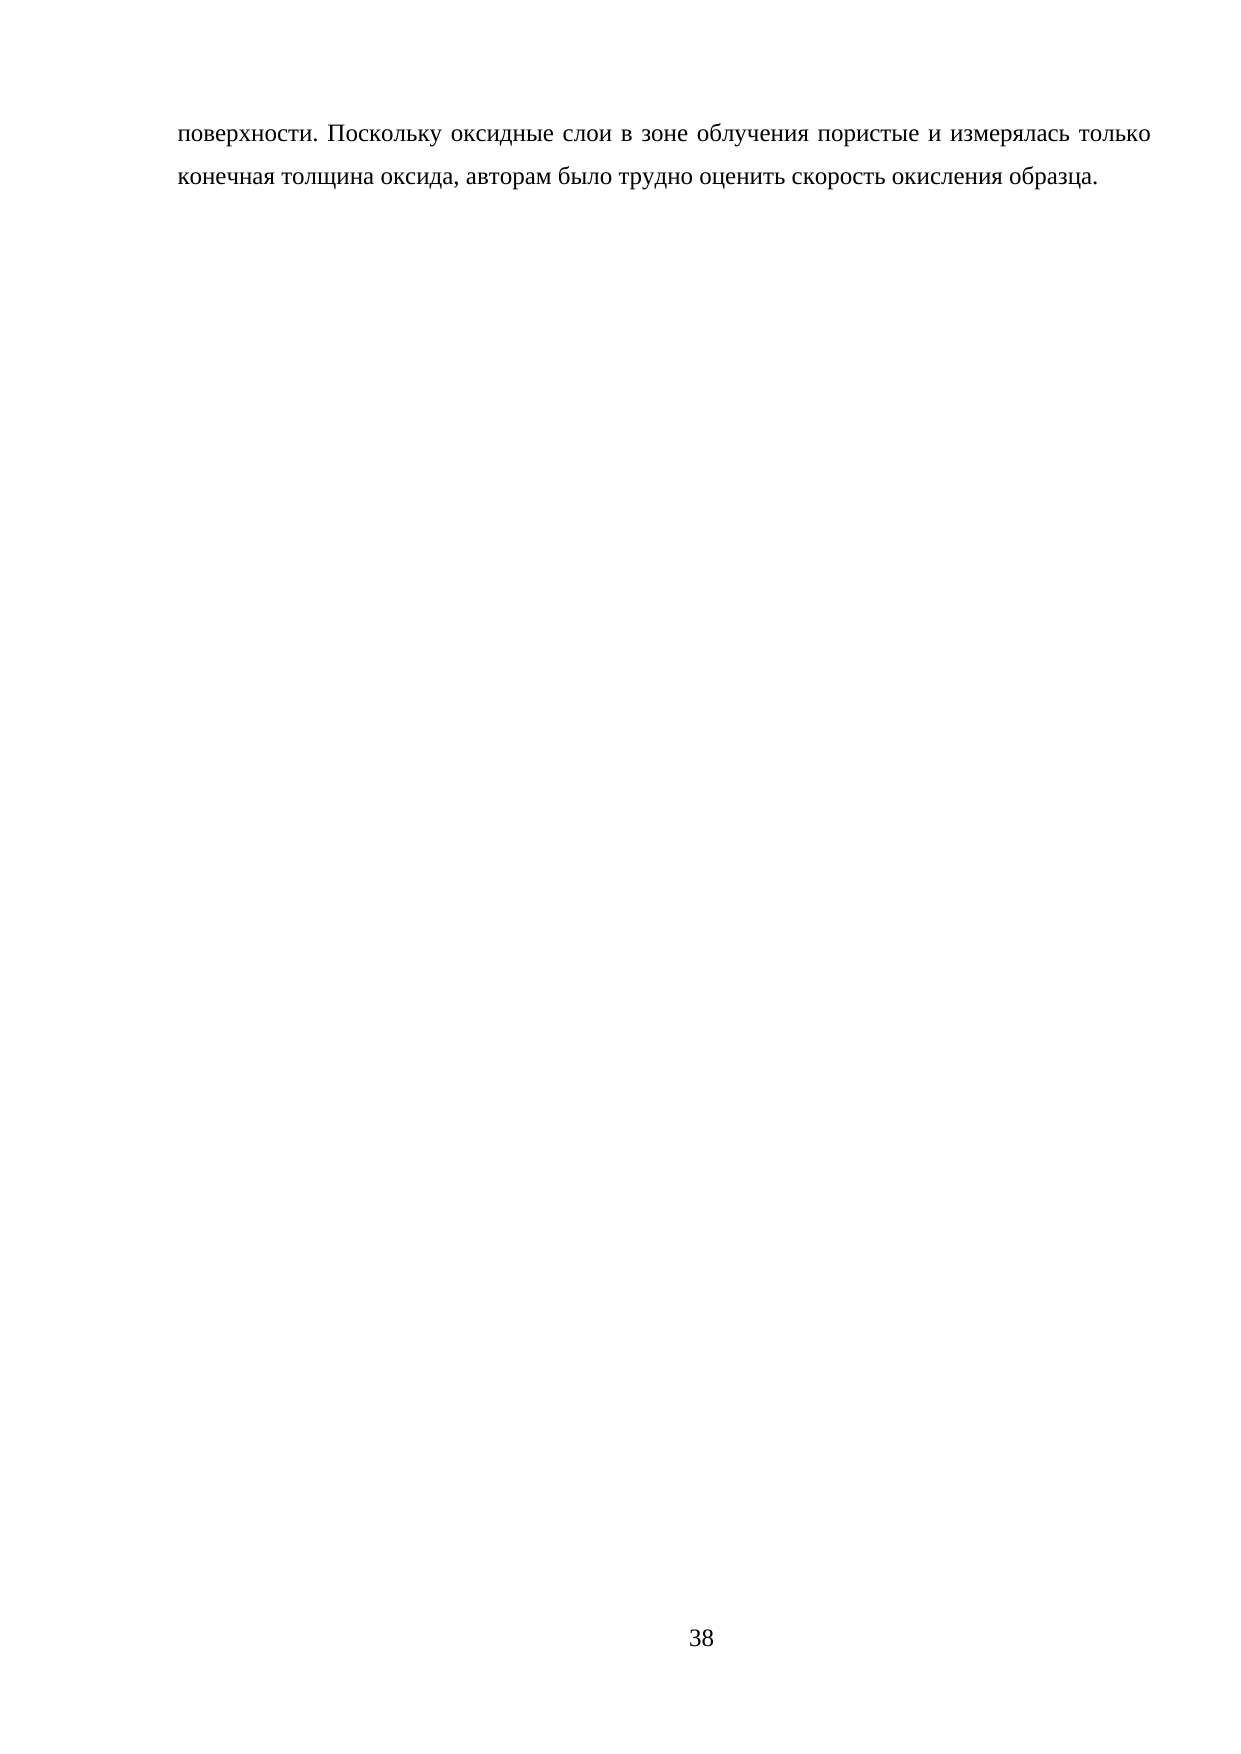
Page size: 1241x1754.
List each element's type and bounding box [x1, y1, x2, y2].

text [177, 118, 1152, 190]
